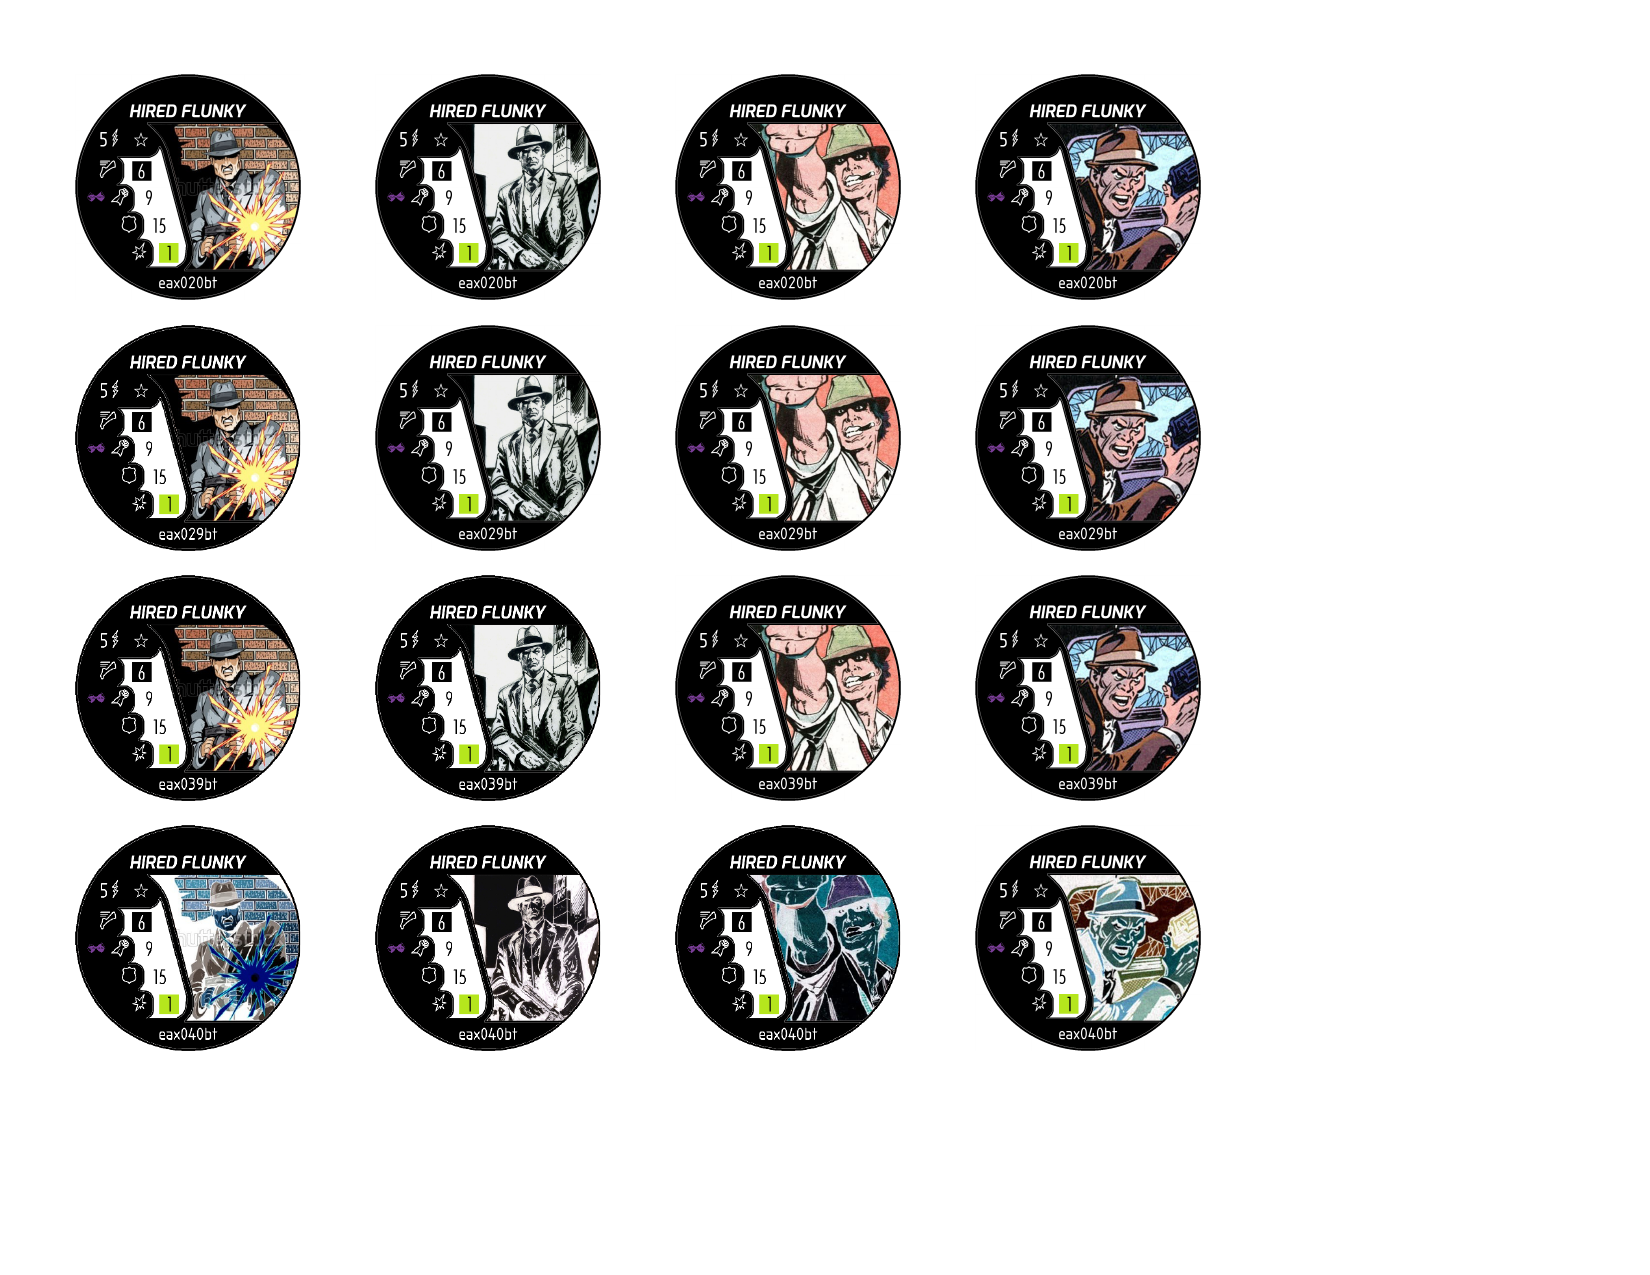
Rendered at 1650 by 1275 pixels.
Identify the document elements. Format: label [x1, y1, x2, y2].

picture [675, 74, 901, 300]
picture [975, 825, 1201, 1051]
picture [375, 825, 600, 1051]
picture [975, 325, 1201, 551]
picture [675, 325, 901, 551]
picture [75, 325, 300, 551]
picture [375, 575, 600, 801]
picture [75, 575, 300, 801]
picture [375, 325, 601, 551]
picture [675, 575, 901, 801]
picture [975, 575, 1201, 801]
picture [975, 74, 1201, 300]
picture [75, 825, 300, 1051]
picture [75, 74, 301, 300]
picture [375, 74, 601, 300]
picture [675, 825, 901, 1051]
